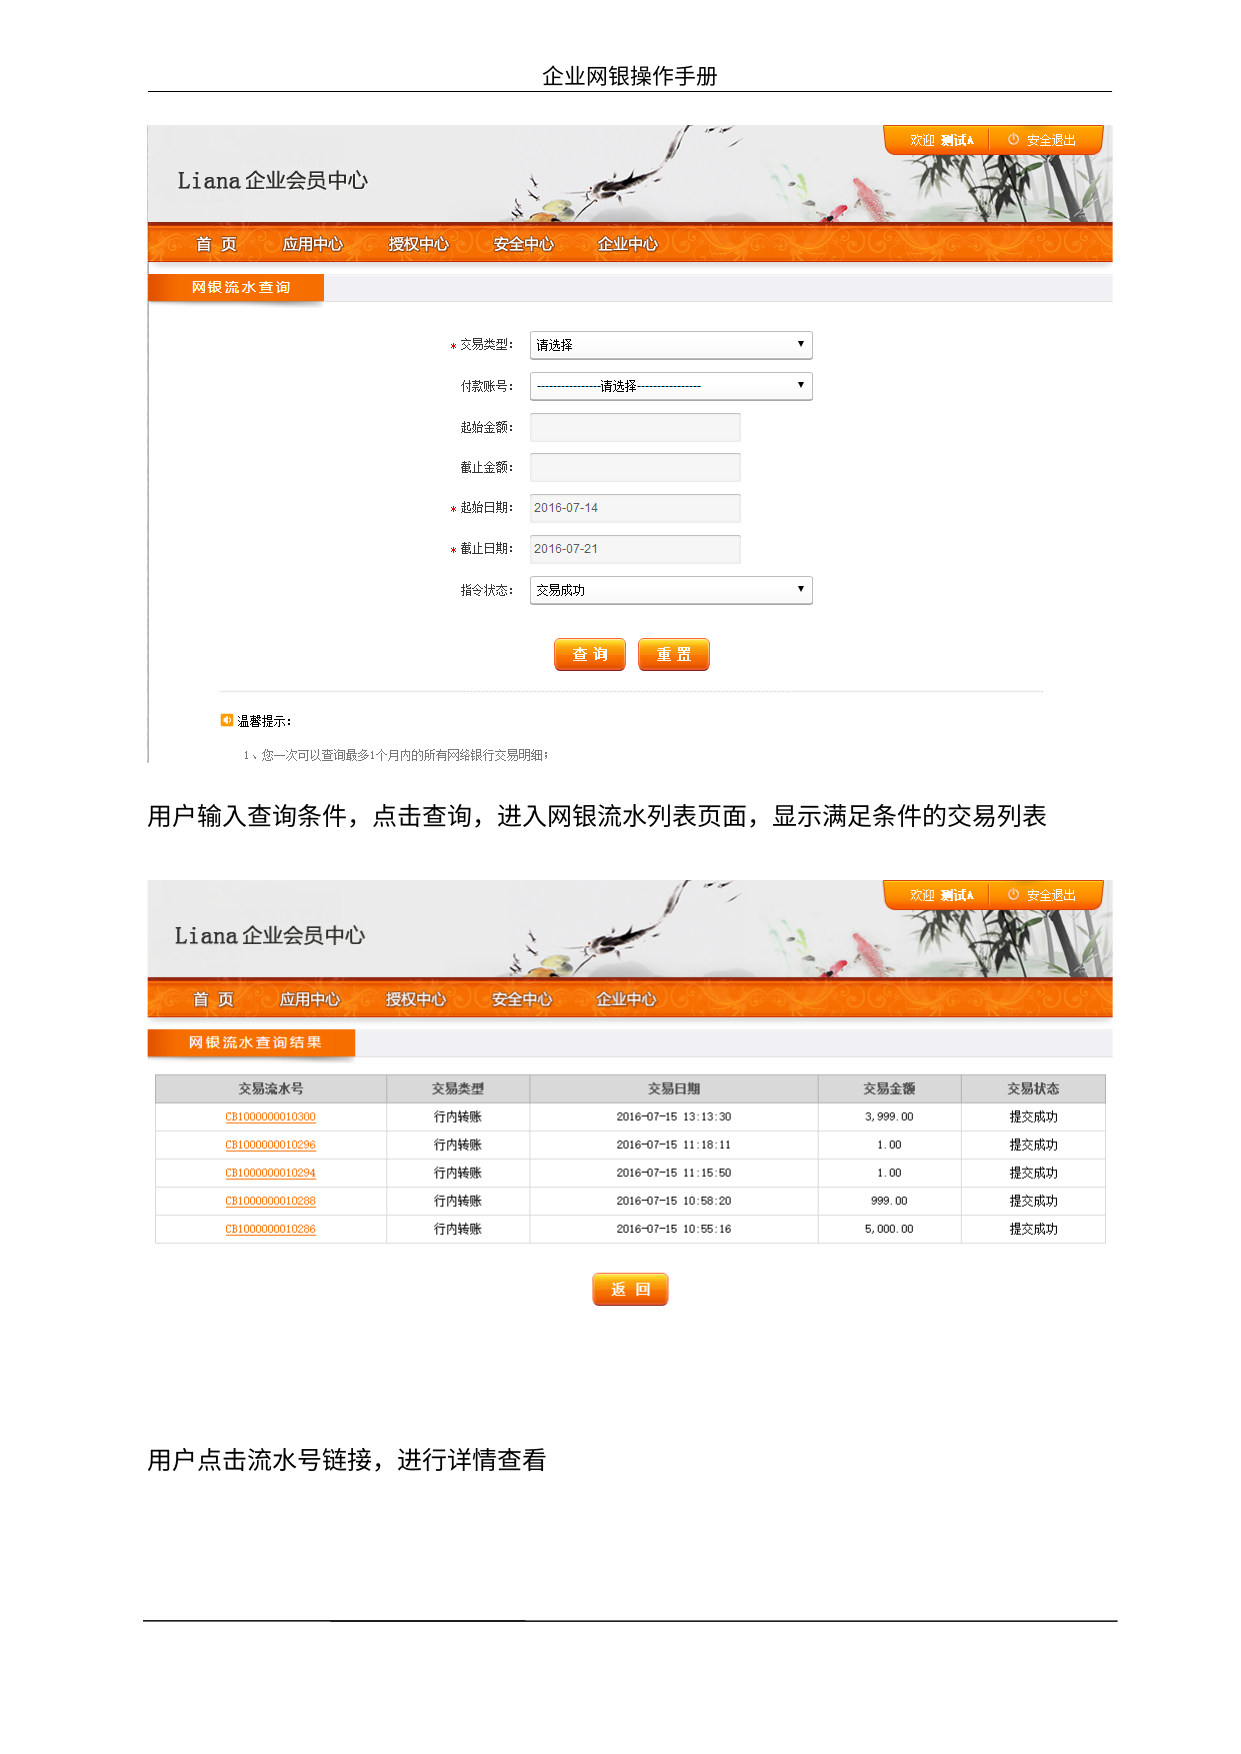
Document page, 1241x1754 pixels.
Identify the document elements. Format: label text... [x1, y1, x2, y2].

picture [147, 125, 1113, 763]
text 用户输入查询条件，点击查询，进入网银流水列表页面，显示满足条件的交易列表 [148, 781, 1112, 849]
picture [147, 880, 1113, 1397]
text 用户点击流水号链接，进行详情查看 [148, 1424, 1112, 1492]
